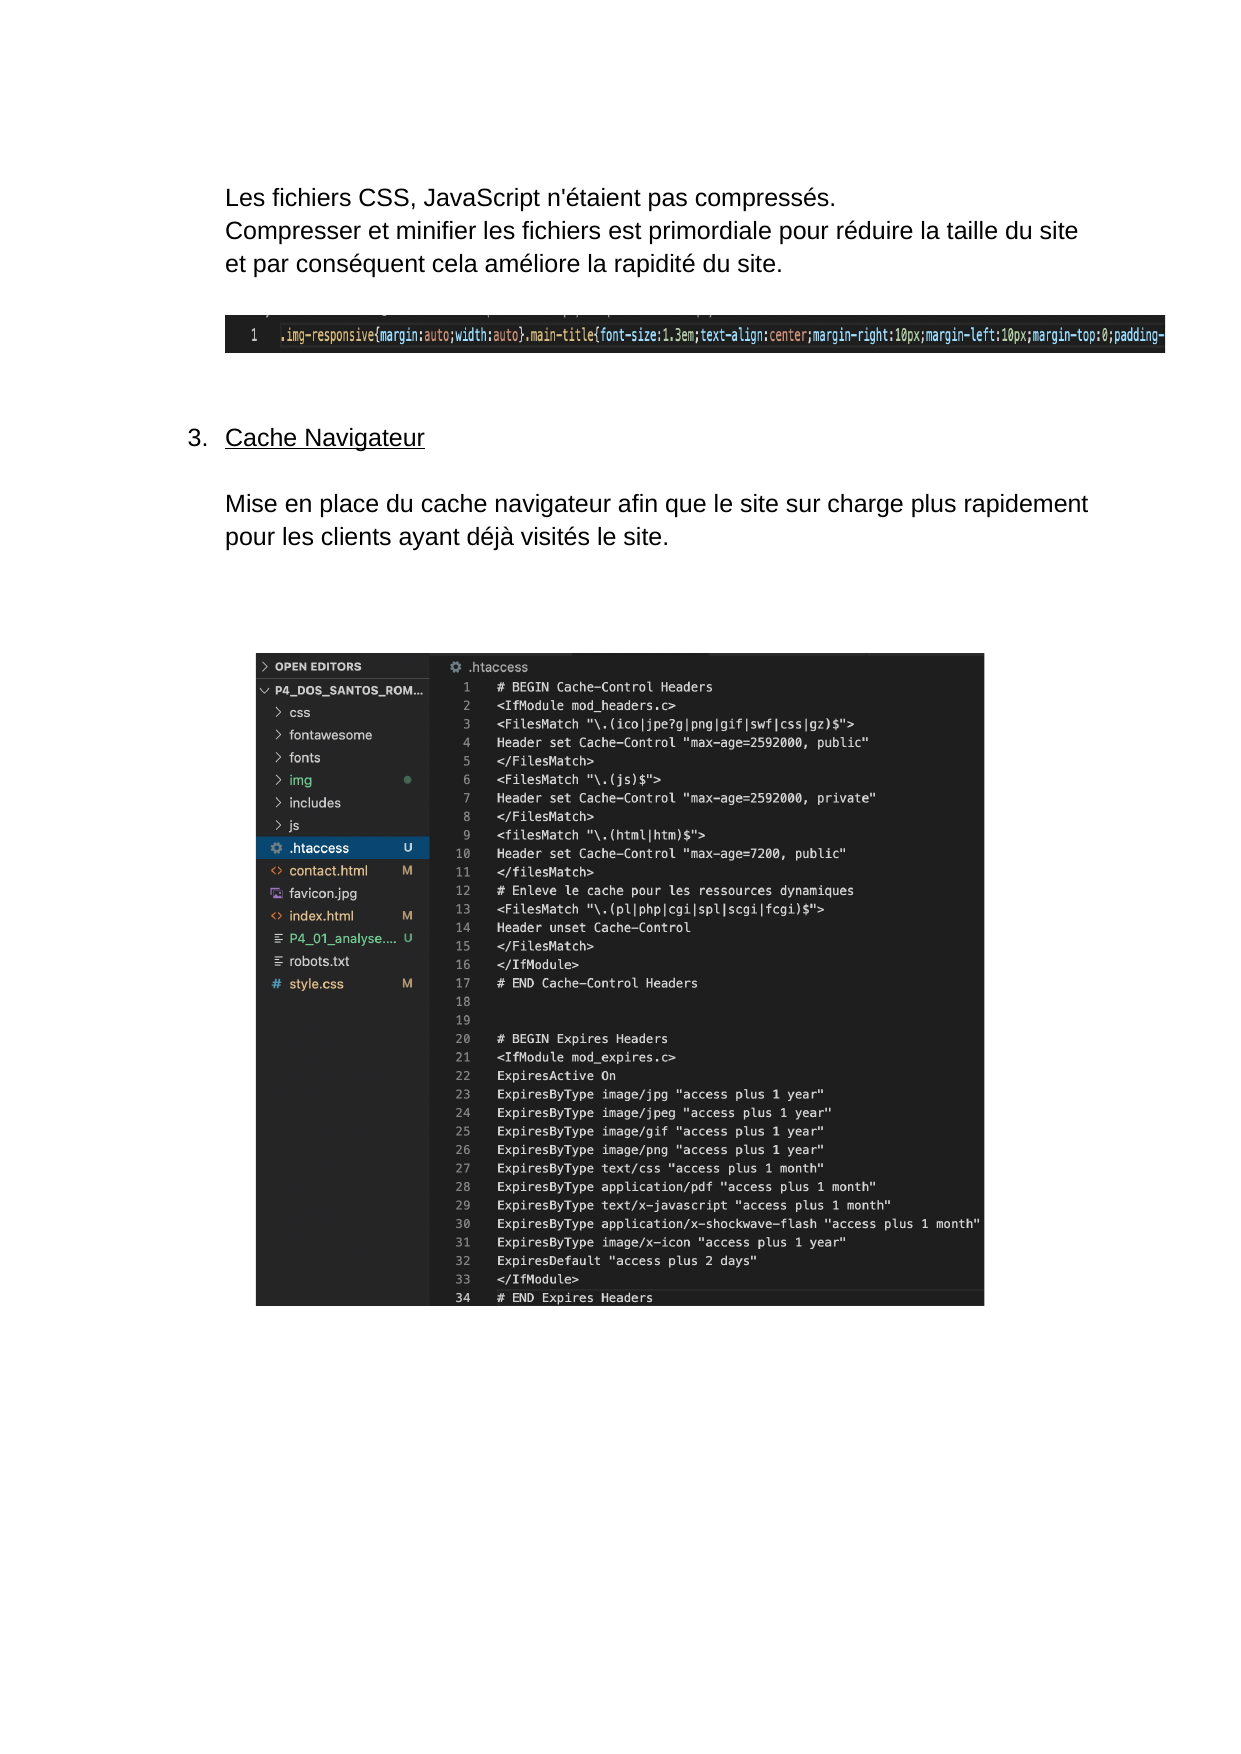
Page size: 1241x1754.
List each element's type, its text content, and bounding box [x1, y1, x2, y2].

picture [225, 315, 1166, 353]
picture [255, 653, 985, 1306]
text Les fichiers CSS, JavaScript n'étaient pas compressés. [225, 183, 1090, 212]
text Mise en place du cache navigateur afin que le site sur charge plus rapidement pour les clients ayant déjà visités le site. [225, 488, 1090, 550]
list Cache Navigateur [187, 422, 1090, 451]
text Compresser et minifier les fichiers est primordiale pour réduire la taille du site et par conséquent cela améliore la rapidité du site. [225, 216, 1090, 278]
